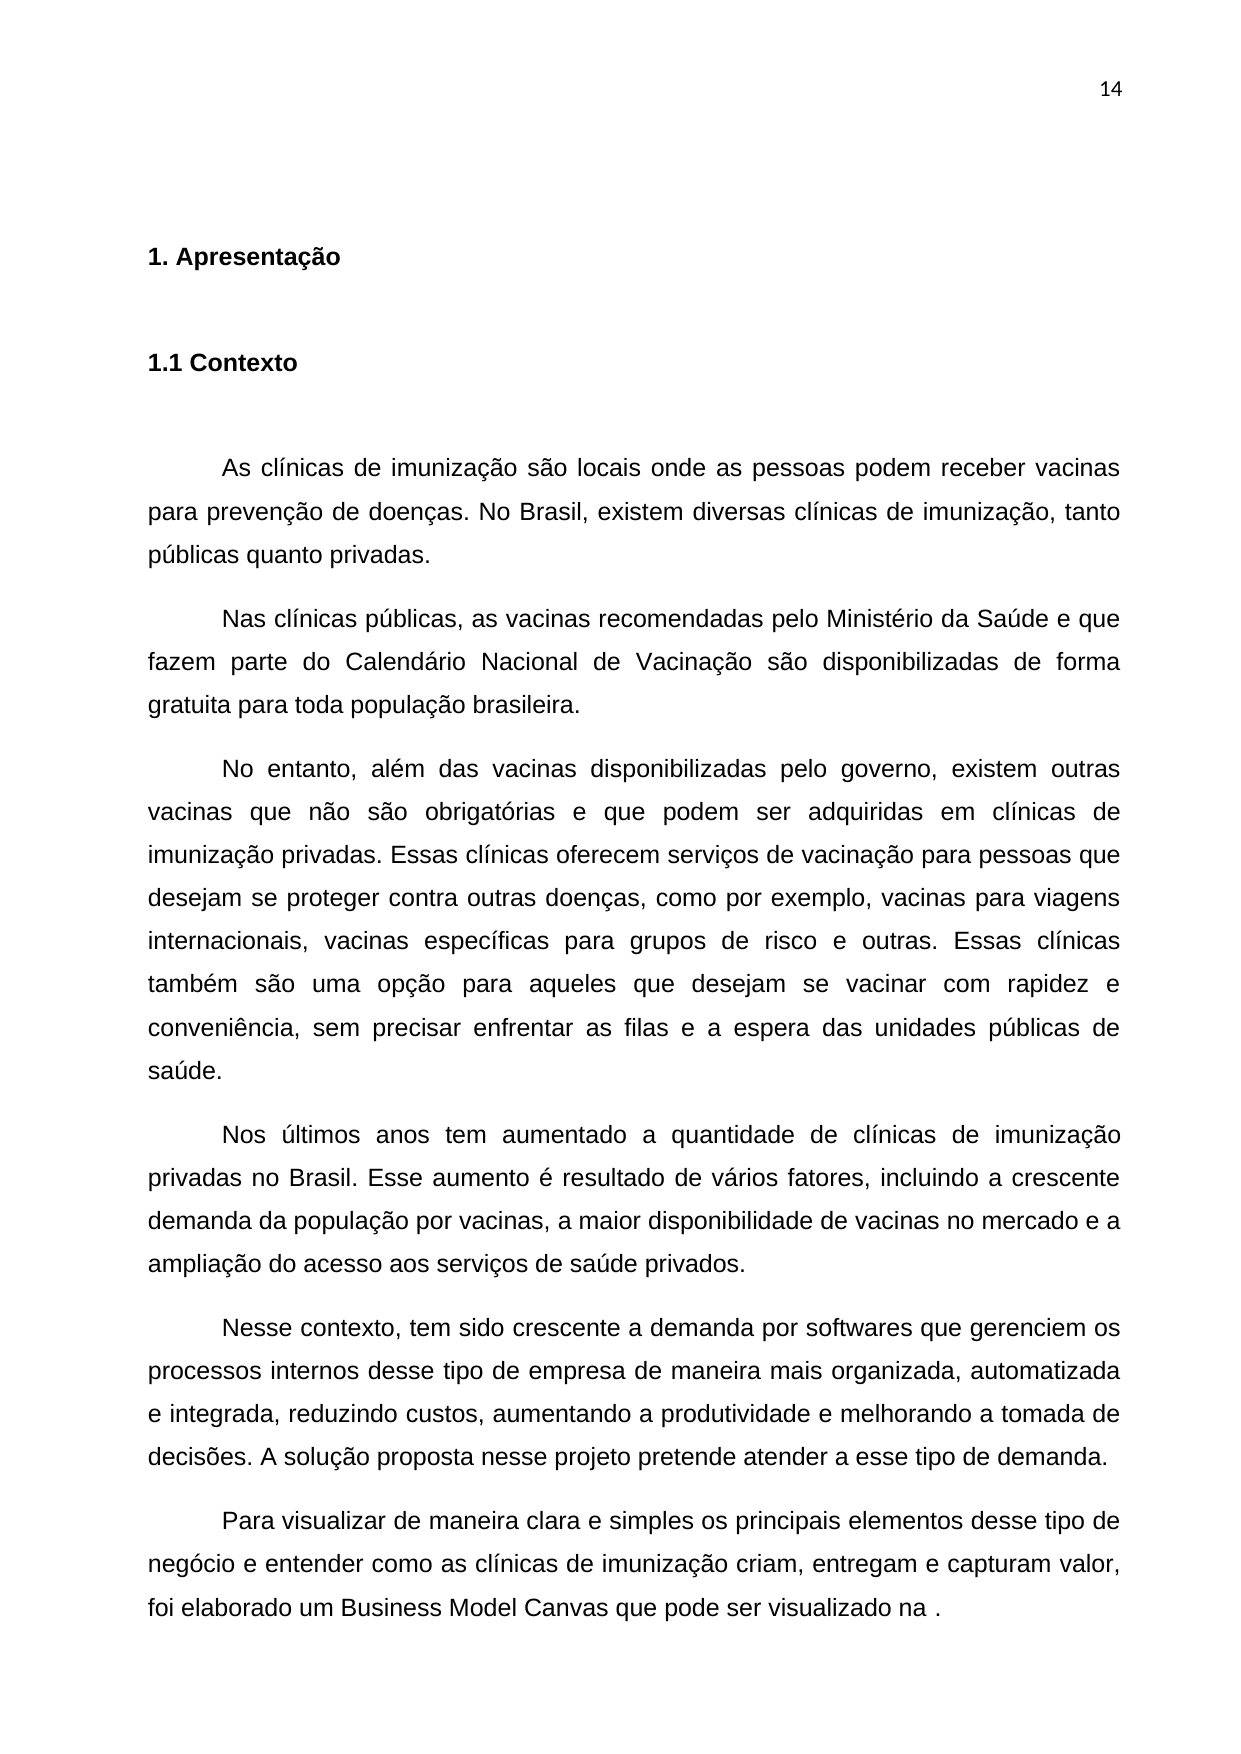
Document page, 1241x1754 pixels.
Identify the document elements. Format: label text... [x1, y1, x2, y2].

text No entanto, além das vacinas disponibilizadas pelo governo, existem outras vacinas que não são obrigatórias e que podem ser adquiridas em clínicas de imunização privadas. Essas clínicas oferecem serviços de vacinação para pessoas que desejam se proteger contra outras doenças, como por exemplo, vacinas para viagens internacionais, vacinas específicas para grupos de risco e outras. Essas clínicas também são uma opção para aqueles que desejam se vacinar com rapidez e conveniência, sem precisar enfrentar as filas e a espera das unidades públicas de saúde. [148, 754, 1122, 1084]
text Nesse contexto, tem sido crescente a demanda por softwares que gerenciem os processos internos desse tipo de empresa de maneira mais organizada, automatizada e integrada, reduzindo custos, aumentando a produtividade e melhorando a tomada de decisões. A solução proposta nesse projeto pretende atender a esse tipo de demanda. [148, 1313, 1122, 1471]
text Nas clínicas públicas, as vacinas recomendadas pelo Ministério da Saúde e que fazem parte do Calendário Nacional de Vacinação são disponibilizadas de forma gratuita para toda população brasileira. [148, 603, 1122, 718]
text 1.1 Contexto [148, 348, 1122, 376]
text Para visualizar de maneira clara e simples os principais elementos desse tipo de negócio e entender como as clínicas de imunização criam, entregam e capturam valor, foi elaborado um Business Model Canvas que pode ser visualizado na Figura 1. [148, 1506, 1122, 1621]
text As clínicas de imunização são locais onde as pessoas podem receber vacinas para prevenção de doenças. No Brasil, existem diversas clínicas de imunização, tanto públicas quanto privadas. [148, 453, 1122, 568]
text Nos últimos anos tem aumentado a quantidade de clínicas de imunização privadas no Brasil. Esse aumento é resultado de vários fatores, incluindo a crescente demanda da população por vacinas, a maior disponibilidade de vacinas no mercado e a ampliação do acesso aos serviços de saúde privados. [148, 1119, 1122, 1278]
text 1. Apresentação [148, 242, 1122, 271]
